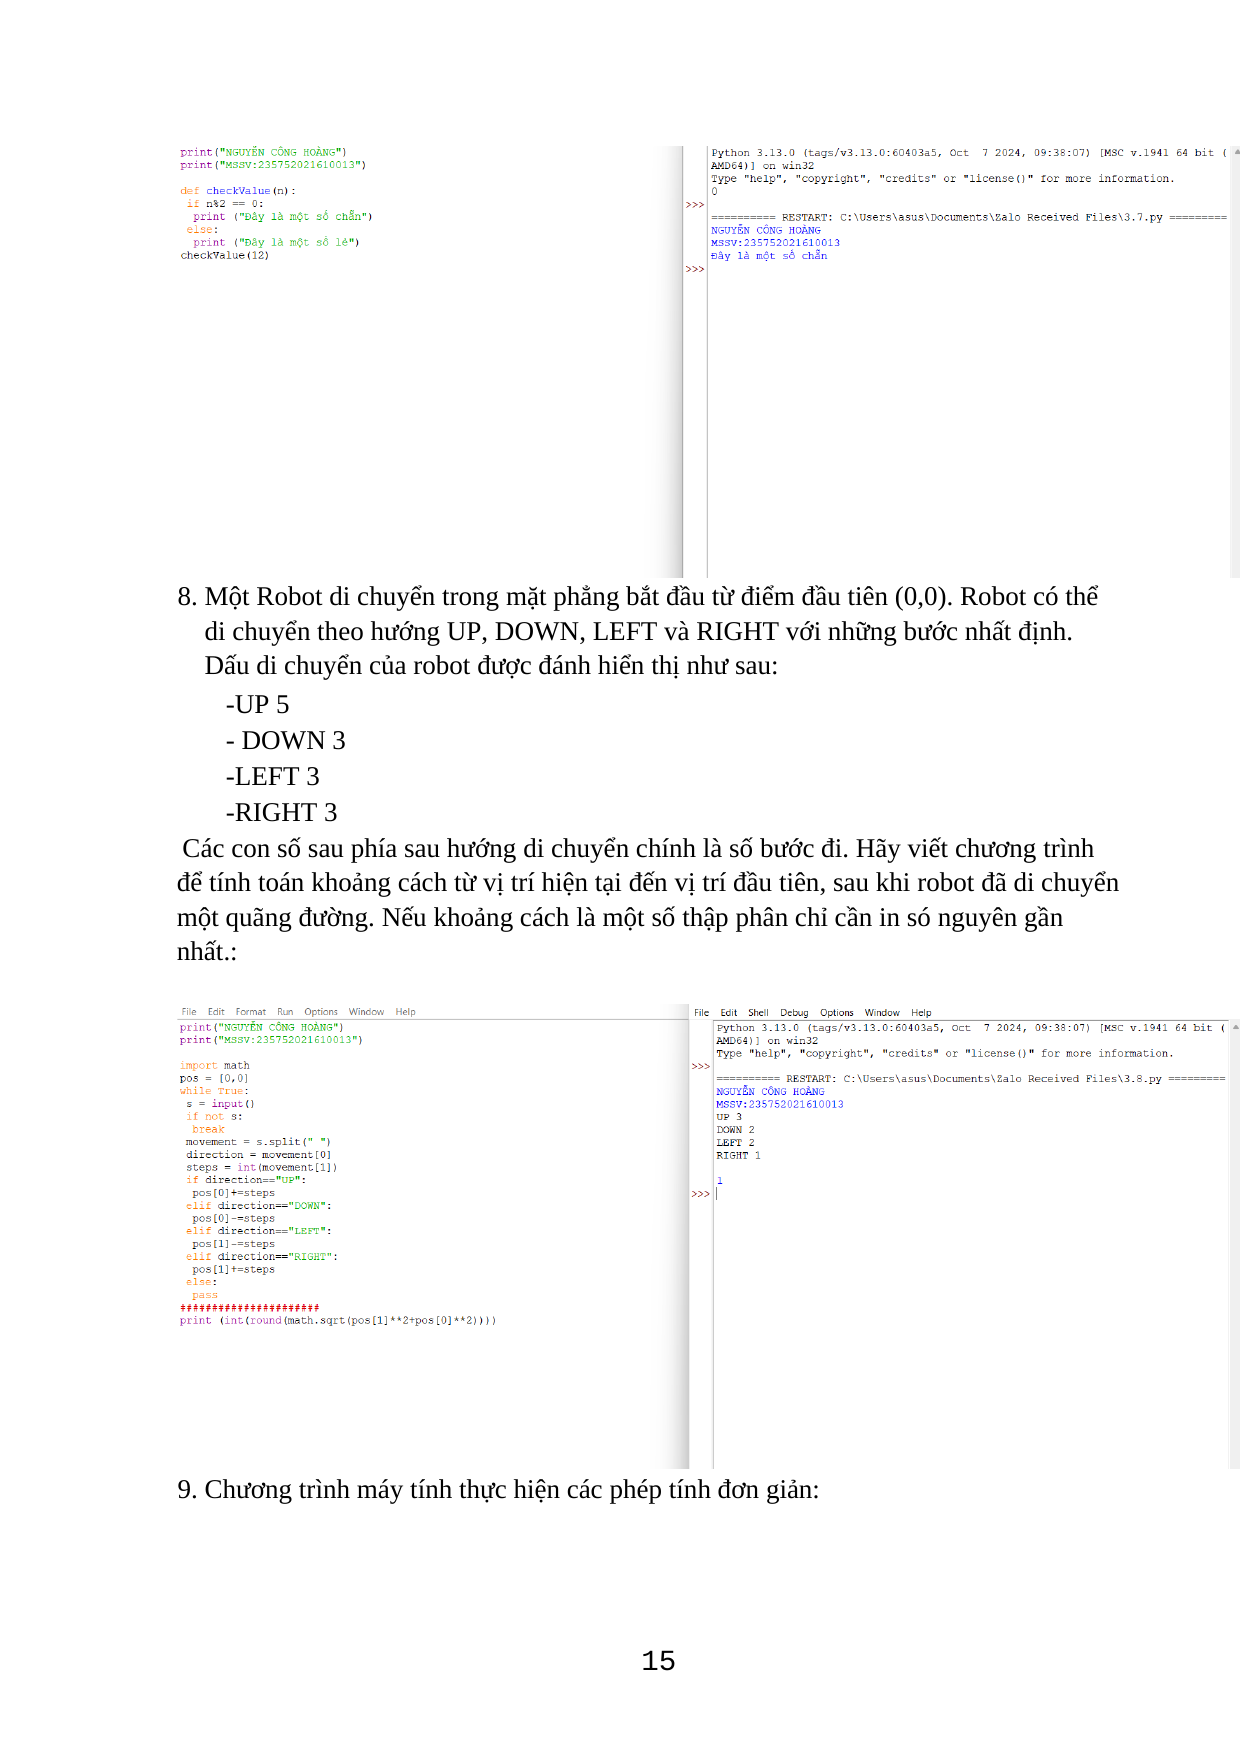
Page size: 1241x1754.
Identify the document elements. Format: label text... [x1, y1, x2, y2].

text Các con số sau phía sau hướng di chuyển chính là số bước đi. Hãy viết chương trình để tính toán khoảng cách từ vị trí hiện tại đến vị trí đầu tiên, sau khi robot đã di chuyển một quãng đường. Nếu khoảng cách là một số thập phân chỉ cần in só nguyên gần nhất.: [176, 832, 1124, 966]
text -UP 5 [192, 688, 1124, 720]
picture [177, 1004, 1240, 1469]
text -RIGHT 3 [192, 796, 1124, 827]
picture [177, 146, 1240, 578]
text -LEFT 3 [192, 760, 1124, 791]
list Một Robot di chuyển trong mặt phẳng bắt đầu từ điểm đầu tiên (0,0). Robot có thể di chuyển theo hướng UP, DOWN, LEFT và RIGHT với những bước nhất định. Dấu di chuyển của robot được đánh hiển thị như sau: [177, 580, 1124, 683]
text - DOWN 3 [192, 724, 1124, 756]
list Chương trình máy tính thực hiện các phép tính đơn giản: [177, 1471, 1124, 1504]
